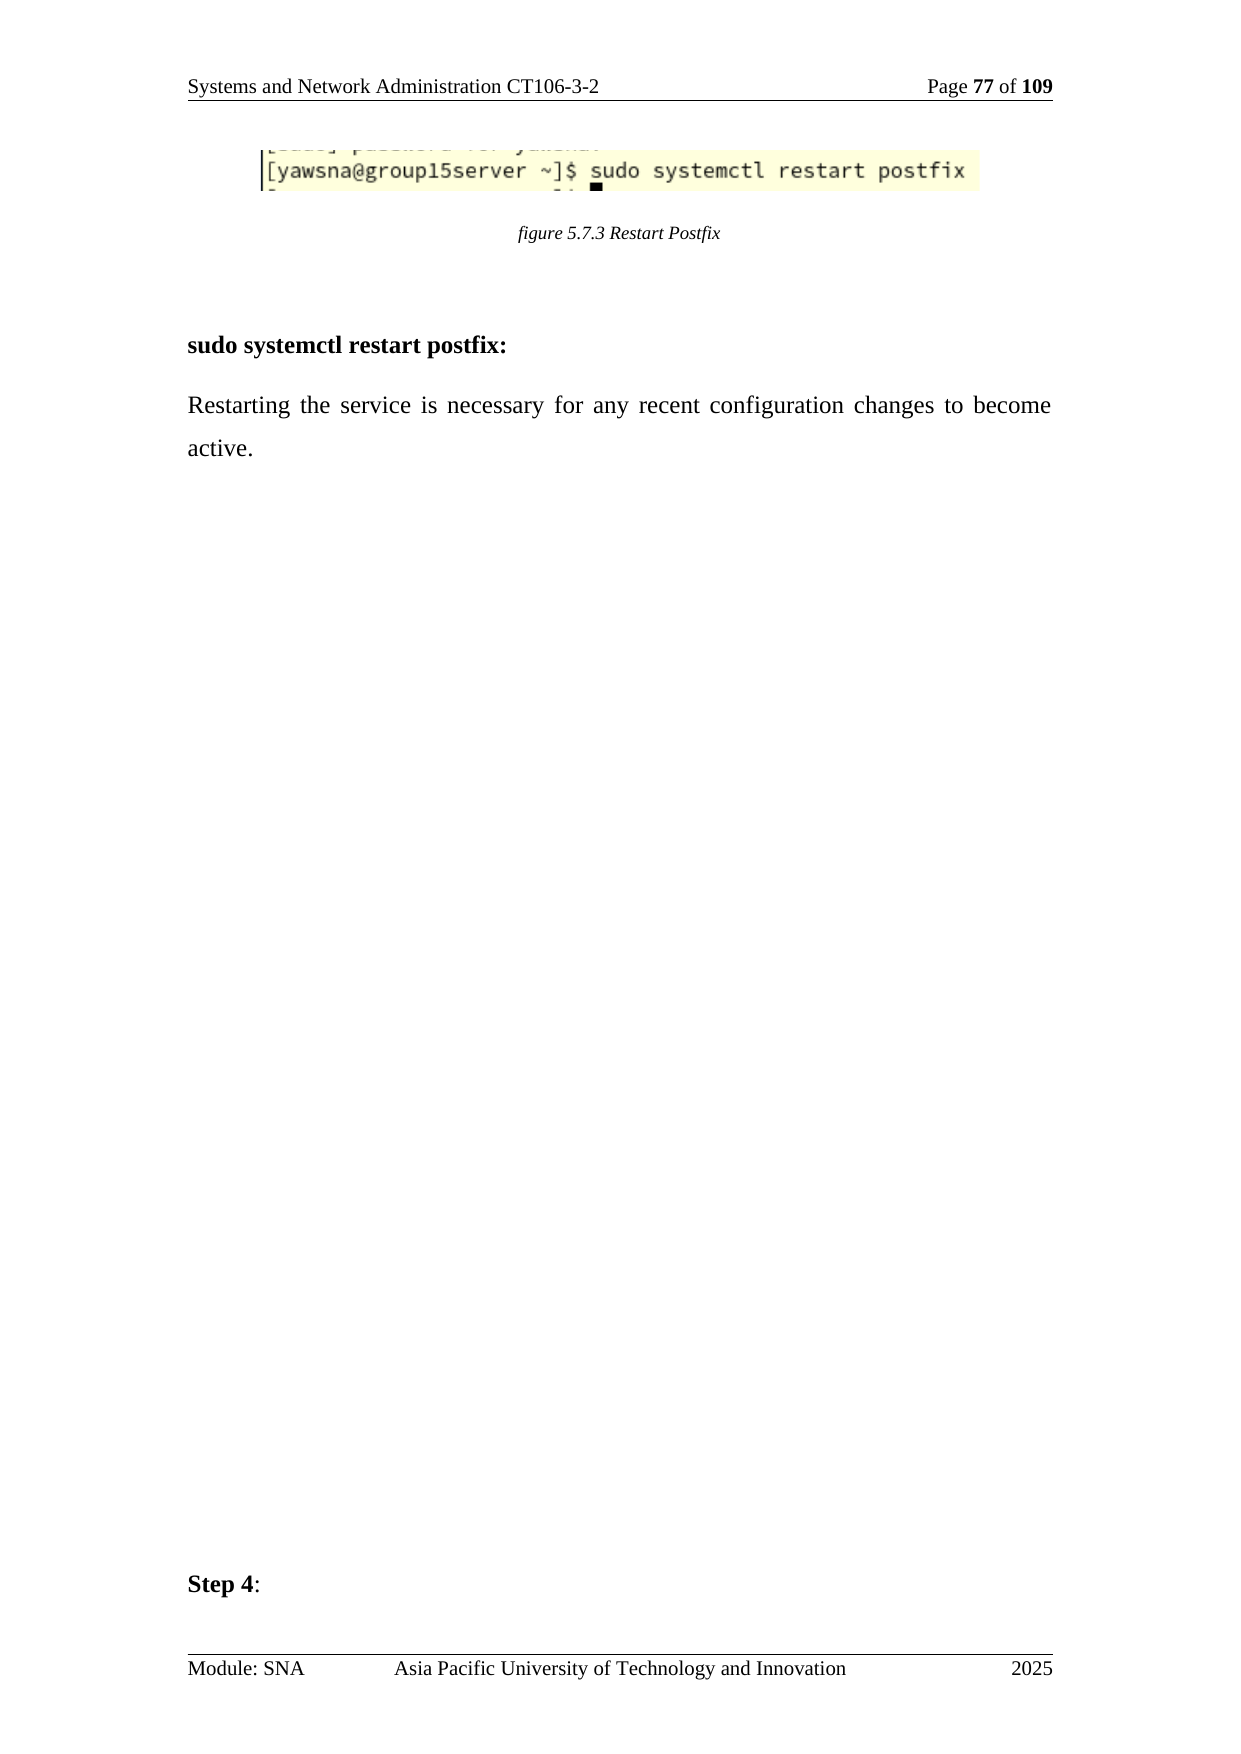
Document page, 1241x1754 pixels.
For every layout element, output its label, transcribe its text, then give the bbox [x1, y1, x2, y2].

picture [260, 150, 980, 191]
text Step 4: [187, 1569, 1053, 1598]
text Restarting the service is necessary for any recent configuration changes to become active. [187, 390, 1053, 462]
text sudo systemctl restart postfix: [187, 330, 1053, 359]
text figure 5.7.3 Restart Postfix [187, 222, 1053, 243]
